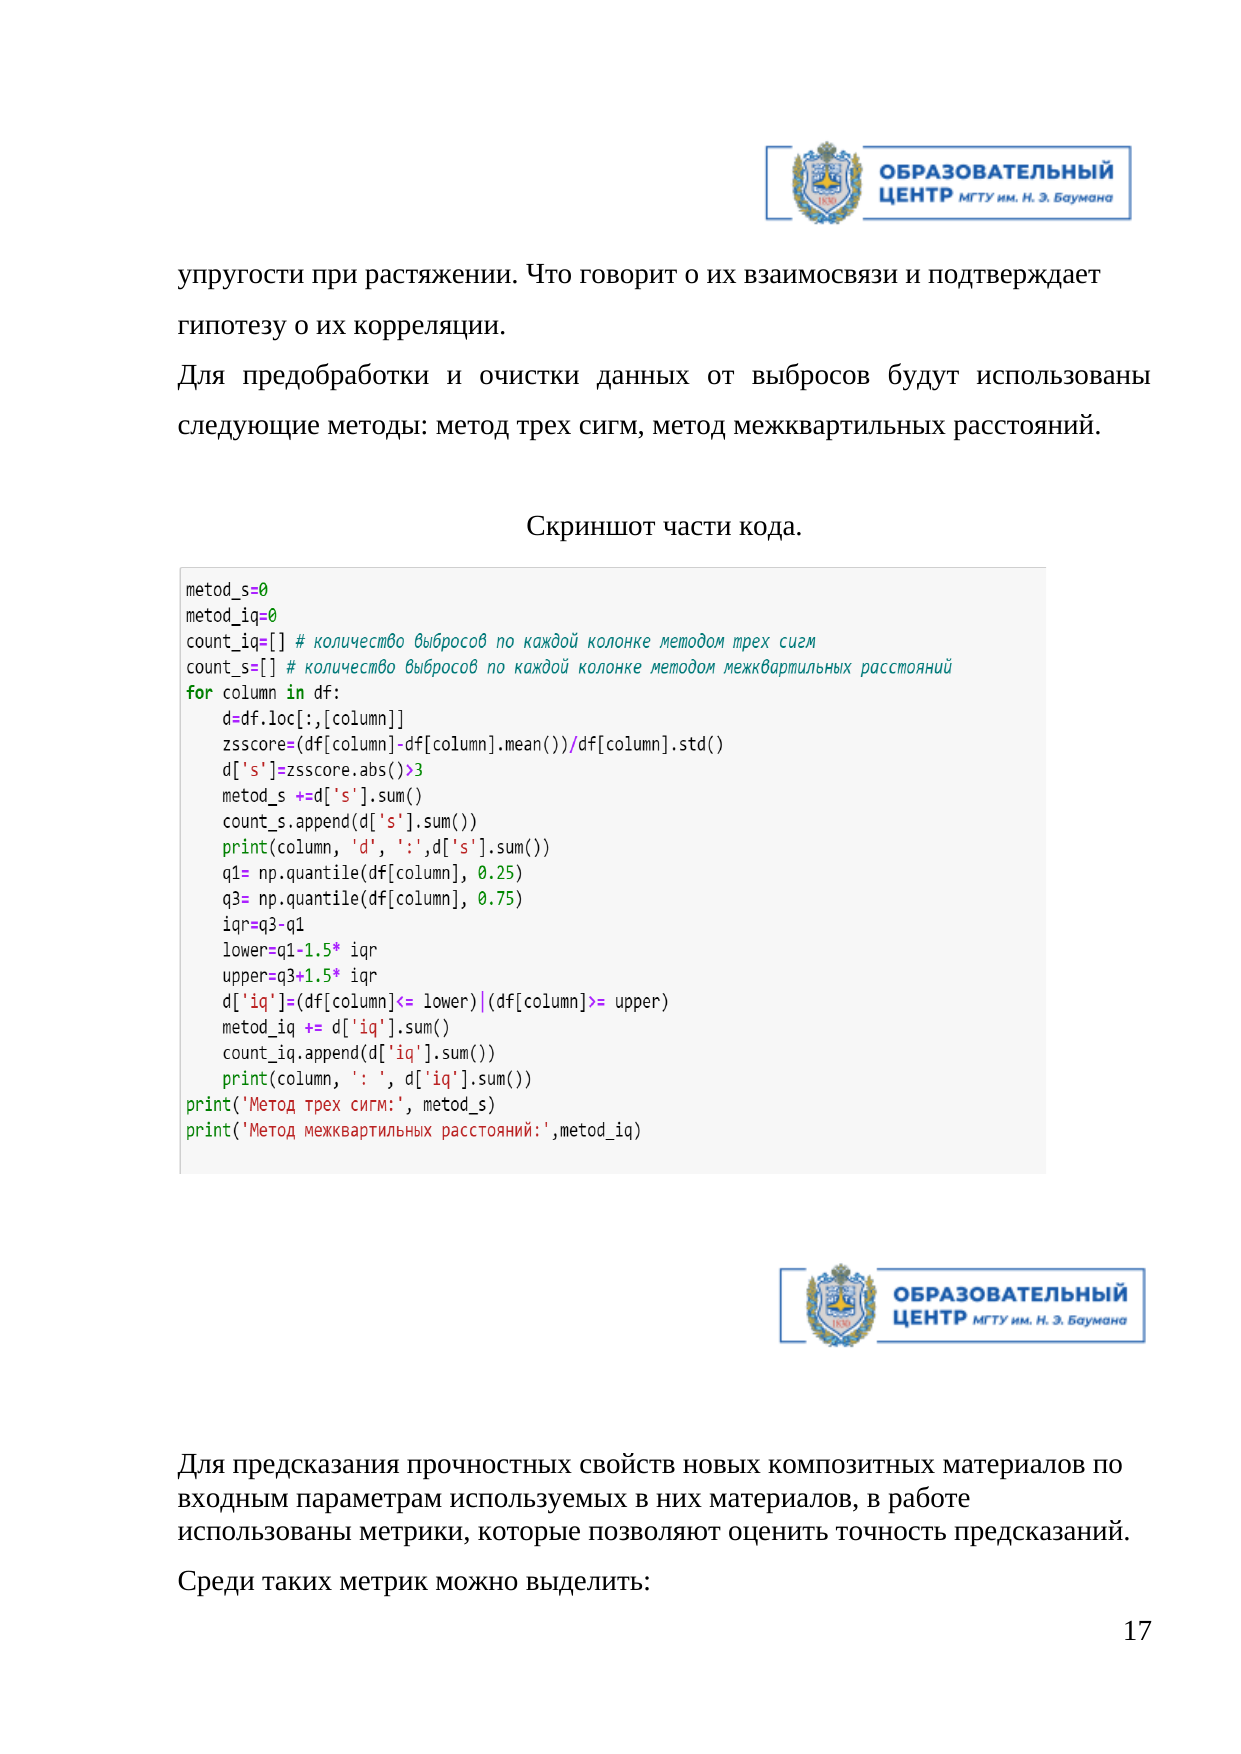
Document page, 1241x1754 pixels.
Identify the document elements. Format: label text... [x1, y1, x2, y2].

text Для предсказания прочностных свойств новых композитных материалов по входным параметрам используемых в них материалов, в работе использованы метрики, которые позволяют оценить точность предсказаний. [177, 1446, 1152, 1547]
picture [749, 1240, 1196, 1363]
text Для предобработки и очистки данных от выбросов будут использованы следующие методы: метод трех сигм, метод межквартильных расстояний. [177, 357, 1152, 441]
picture [735, 118, 1182, 240]
text Среди таких метрик можно выделить: [177, 1563, 1152, 1597]
text Скриншот части кода. [177, 508, 1152, 542]
text упругости при растяжении. Что говорит о их взаимосвязи и подтверждает гипотезу о их корреляции. [177, 118, 1152, 340]
picture [177, 558, 1047, 1174]
